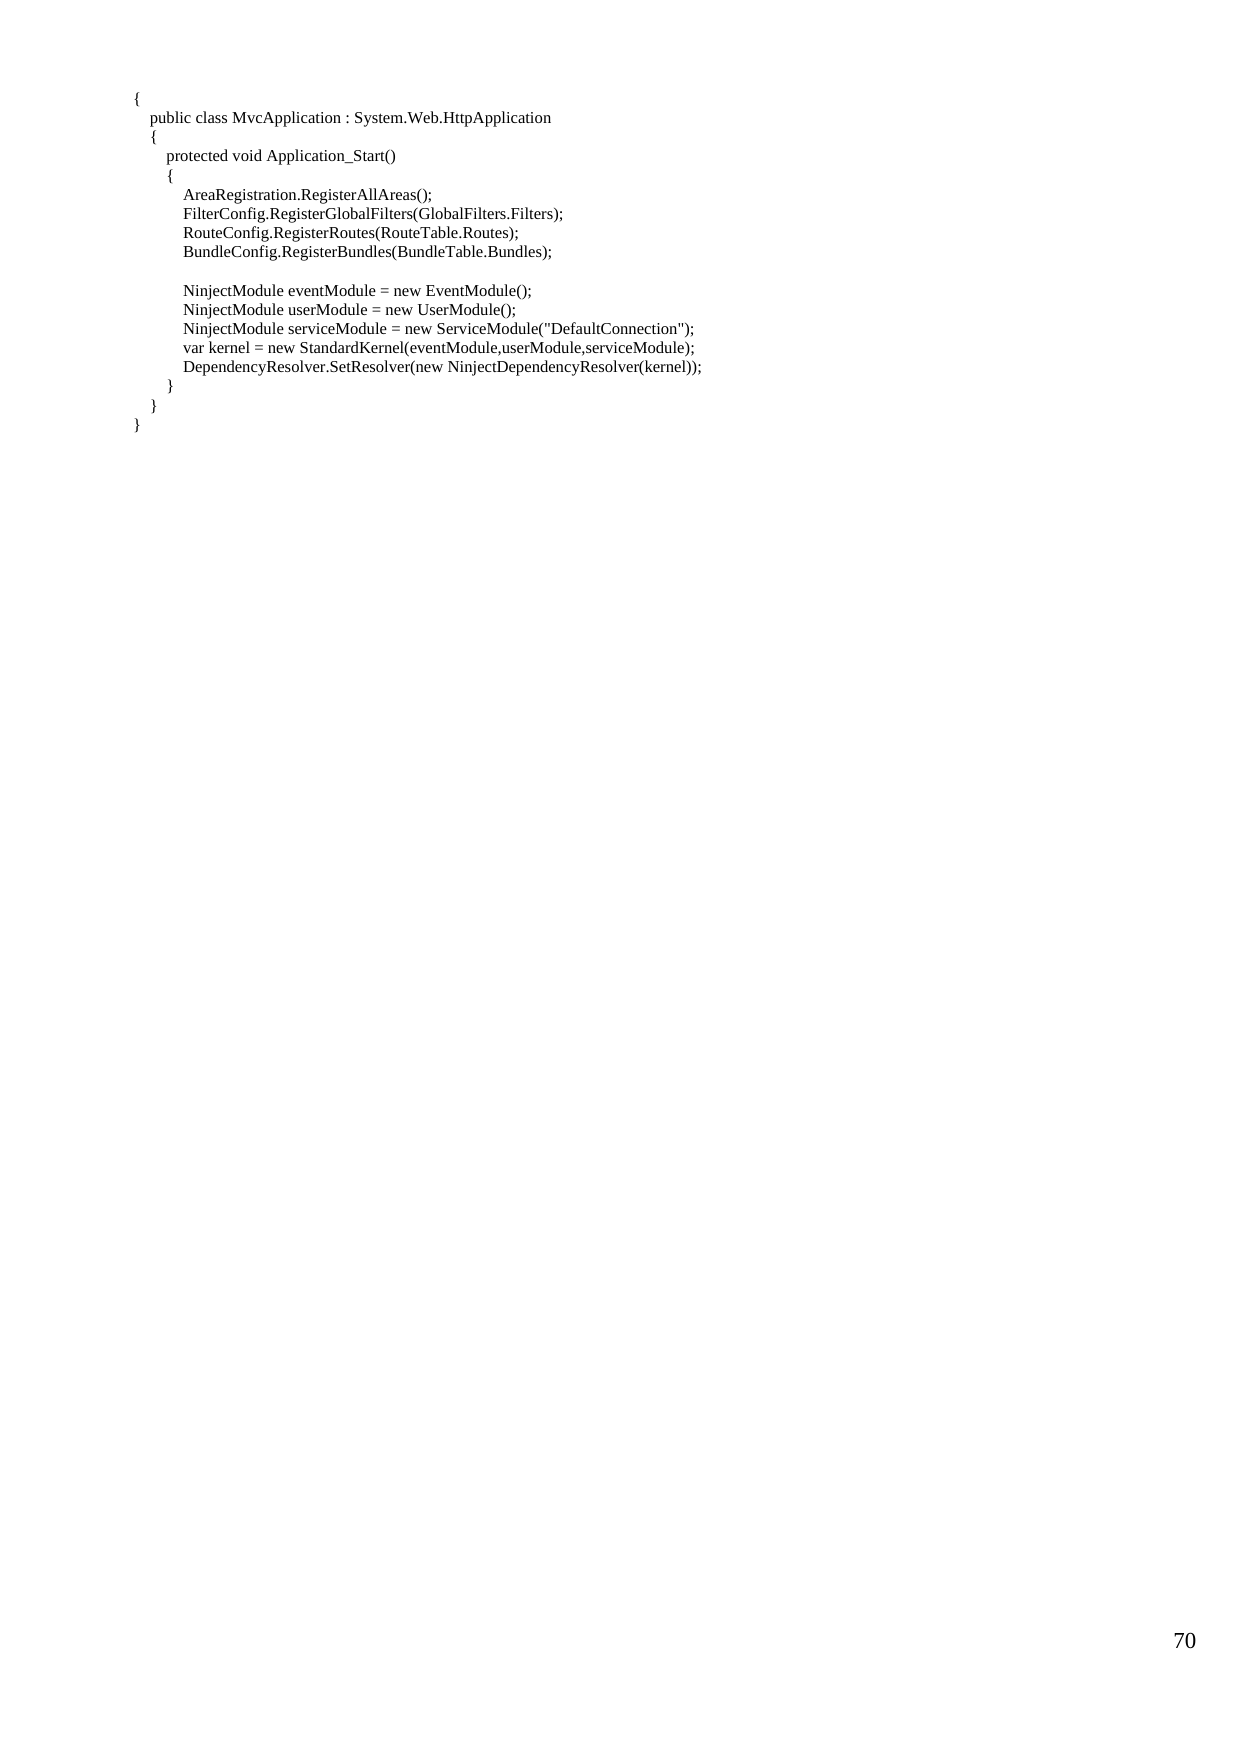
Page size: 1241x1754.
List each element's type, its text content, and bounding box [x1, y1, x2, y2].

text AreaRegistration.RegisterAllAreas(); [133, 184, 1196, 204]
text DependencyResolver.SetResolver(new NinjectDependencyResolver(kernel)); [133, 357, 1196, 376]
text RouteConfig.RegisterRoutes(RouteTable.Routes); [133, 223, 1196, 242]
text public class MvcApplication : System.Web.HttpApplication [133, 108, 1196, 127]
text FilterConfig.RegisterGlobalFilters(GlobalFilters.Filters); [133, 204, 1196, 223]
text } [133, 395, 1196, 414]
text { [133, 89, 1196, 108]
text NinjectModule eventModule = new EventModule(); [133, 280, 1196, 299]
text } [133, 376, 1196, 395]
text { [133, 127, 1196, 146]
text var kernel = new StandardKernel(eventModule,userModule,serviceModule); [133, 338, 1196, 357]
text { [133, 165, 1196, 184]
text BundleConfig.RegisterBundles(BundleTable.Bundles); [133, 242, 1196, 261]
text protected void Application_Start() [133, 146, 1196, 165]
text } [133, 414, 1196, 434]
text NinjectModule userModule = new UserModule(); [133, 299, 1196, 319]
text NinjectModule serviceModule = new ServiceModule("DefaultConnection"); [133, 319, 1196, 338]
